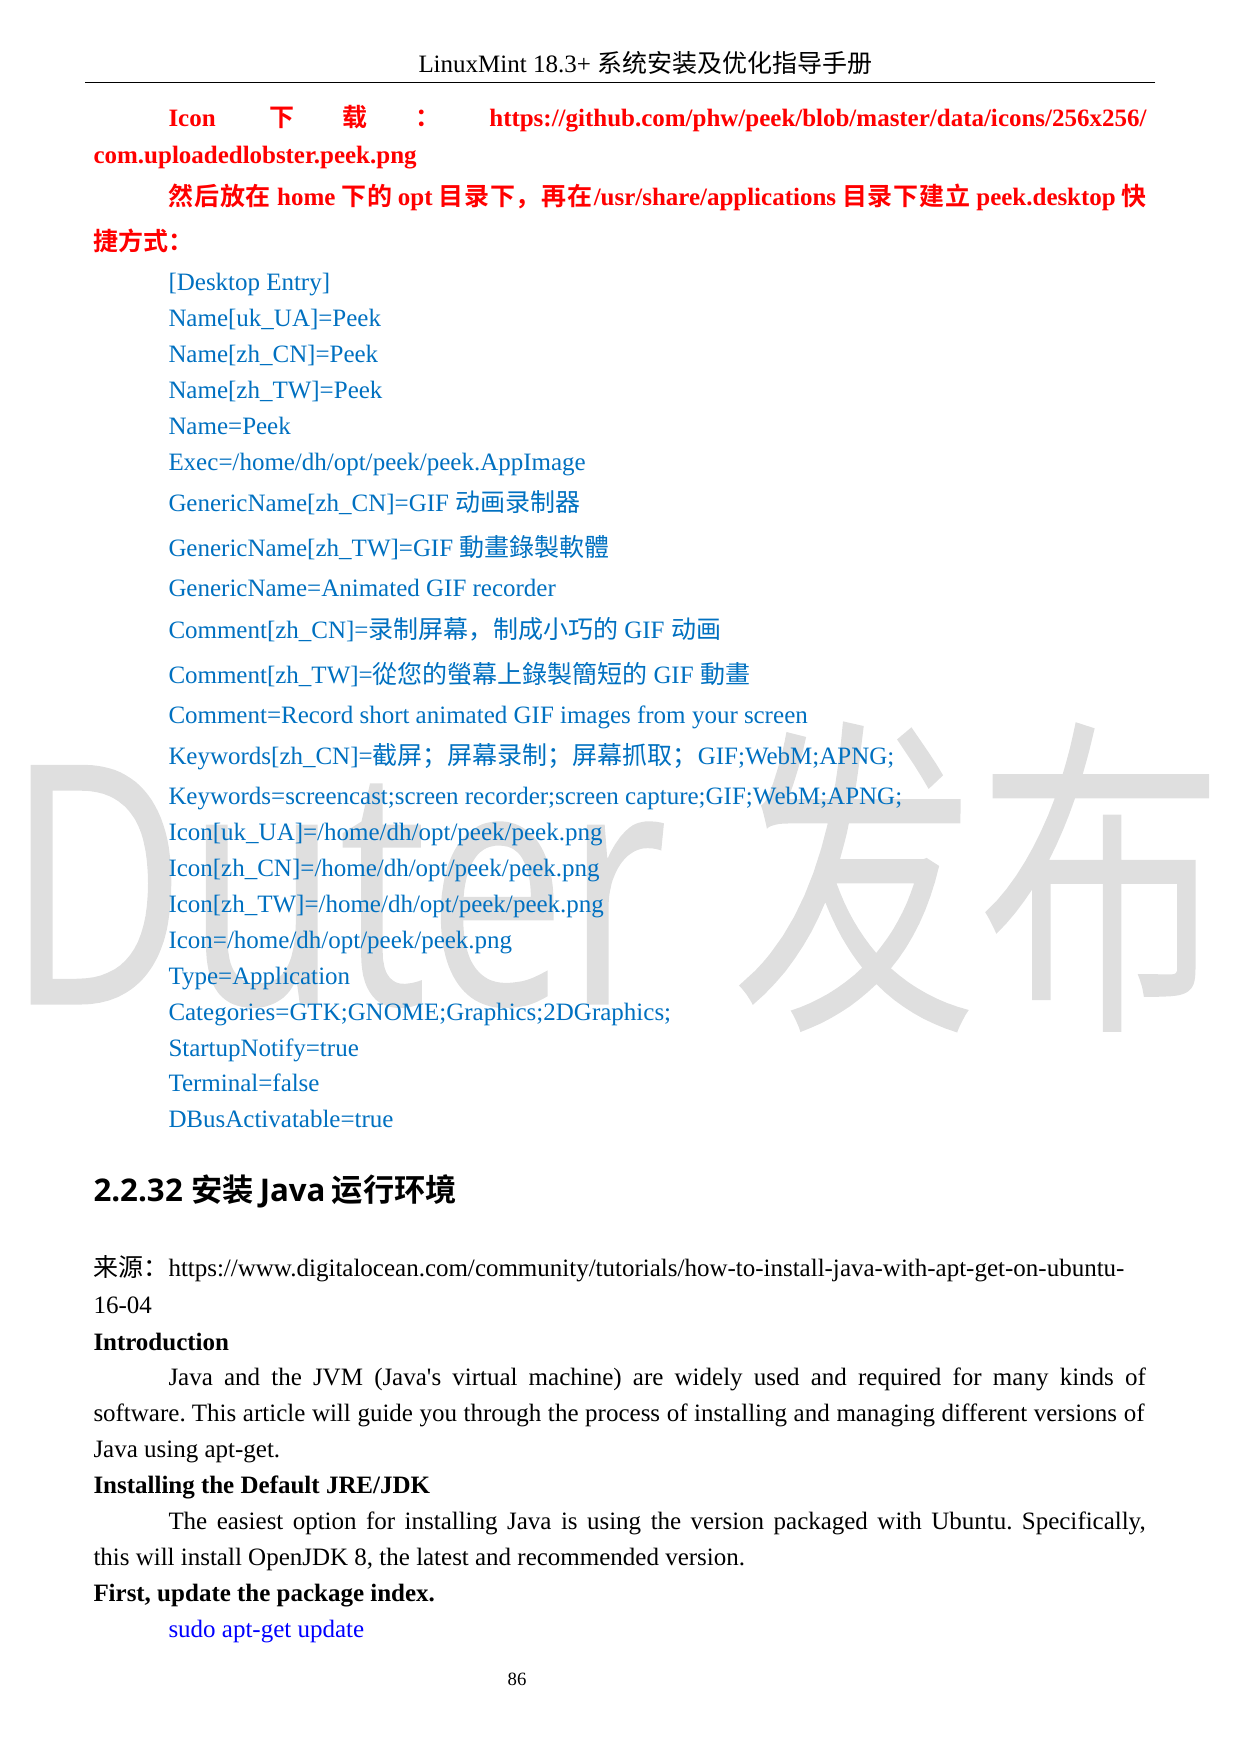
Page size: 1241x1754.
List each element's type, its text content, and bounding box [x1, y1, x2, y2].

text Name[zh_TW]=Peek [93, 375, 1147, 403]
text Name=Peek [93, 411, 1147, 439]
text Type=Application [93, 961, 1147, 989]
text sudo apt-get update [93, 1614, 1147, 1643]
text 然后放在home下的opt目录下，再在/usr/share/applications目录下建立peek.desktop快捷方式： [93, 176, 1147, 258]
text GenericName=Animated GIF recorder [93, 573, 1147, 602]
text StartupNotify=true [93, 1033, 1147, 1061]
text Exec=/home/dh/opt/peek/peek.AppImage [93, 447, 1147, 475]
text Comment[zh_TW]=從您的螢幕上錄製簡短的 GIF 動畫 [93, 654, 1147, 691]
text DBusActivatable=true [93, 1104, 1147, 1133]
text The easiest option for installing Java is using the version packaged with Ubuntu. Specifically, this will install OpenJDK 8, the latest and recommended version. [93, 1506, 1147, 1571]
text 来源：https://www.digitalocean.com/community/tutorials/how-to-install-java-with-apt-get-on-ubuntu-16-04 [93, 1247, 1147, 1319]
text Icon[zh_CN]=/home/dh/opt/peek/peek.png [93, 853, 1147, 882]
text Name[zh_CN]=Peek [93, 339, 1147, 368]
text GenericName[zh_CN]=GIF 动画录制器 [93, 483, 1147, 519]
text Java and the JVM (Java's virtual machine) are widely used and required for many kinds of software. This article will guide you through the process of installing and managing different versions of Java using apt-get. [93, 1362, 1147, 1463]
text Installing the Default JRE/JDK [93, 1470, 1147, 1499]
text Icon下载：https://github.com/phw/peek/blob/master/data/icons/256x256/com.uploadedlobster.peek.png [93, 97, 1147, 169]
text Name[uk_UA]=Peek [93, 303, 1147, 332]
text Keywords[zh_CN]=截屏；屏幕录制；屏幕抓取；GIF;WebM;APNG; [93, 736, 1147, 772]
text GenericName[zh_TW]=GIF 動畫錄製軟體 [93, 528, 1147, 564]
text Icon[zh_TW]=/home/dh/opt/peek/peek.png [93, 889, 1147, 918]
text Comment[zh_CN]=录制屏幕，制成小巧的 GIF 动画 [93, 609, 1147, 645]
text Icon=/home/dh/opt/peek/peek.png [93, 925, 1147, 953]
text Icon[uk_UA]=/home/dh/opt/peek/peek.png [93, 817, 1147, 846]
text Introduction [93, 1327, 1147, 1355]
text [Desktop Entry] [93, 267, 1147, 296]
text Comment=Record short animated GIF images from your screen [93, 700, 1147, 728]
text First, update the package index. [93, 1578, 1147, 1607]
text Keywords=screencast;screen recorder;screen capture;GIF;WebM;APNG; [93, 781, 1147, 810]
text Categories=GTK;GNOME;Graphics;2DGraphics; [93, 997, 1147, 1025]
text Terminal=false [93, 1068, 1147, 1097]
subtitle 2.2.32 安装Java运行环境 [93, 1165, 1147, 1211]
